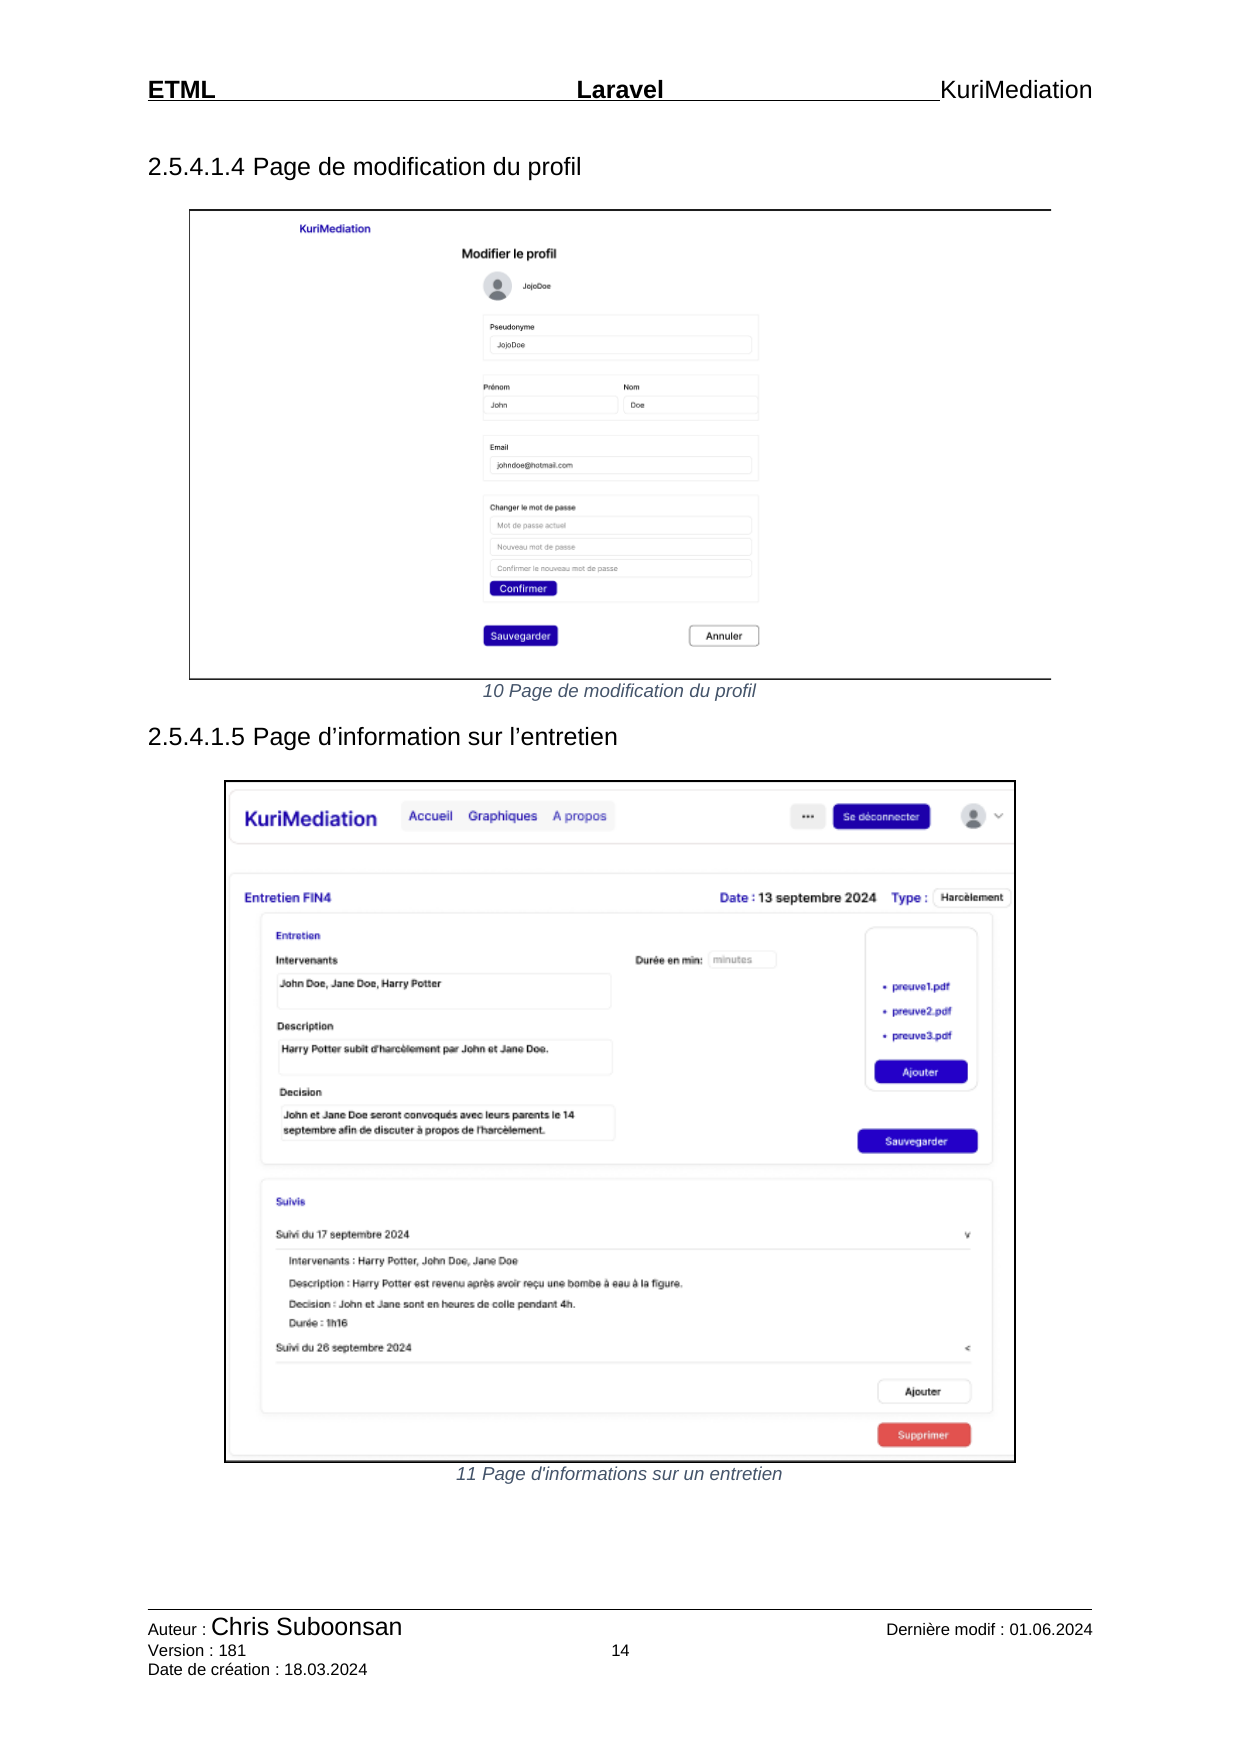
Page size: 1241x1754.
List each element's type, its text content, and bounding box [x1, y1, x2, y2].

picture [189, 209, 1052, 680]
subtitle Page de modification du profil [148, 152, 1092, 180]
picture [226, 782, 1014, 1462]
subtitle Page d’information sur l’entretien [148, 722, 1092, 751]
text 10 Page de modification du profil [148, 680, 1092, 702]
text 11 Page d'informations sur un entretien [148, 1463, 1092, 1484]
